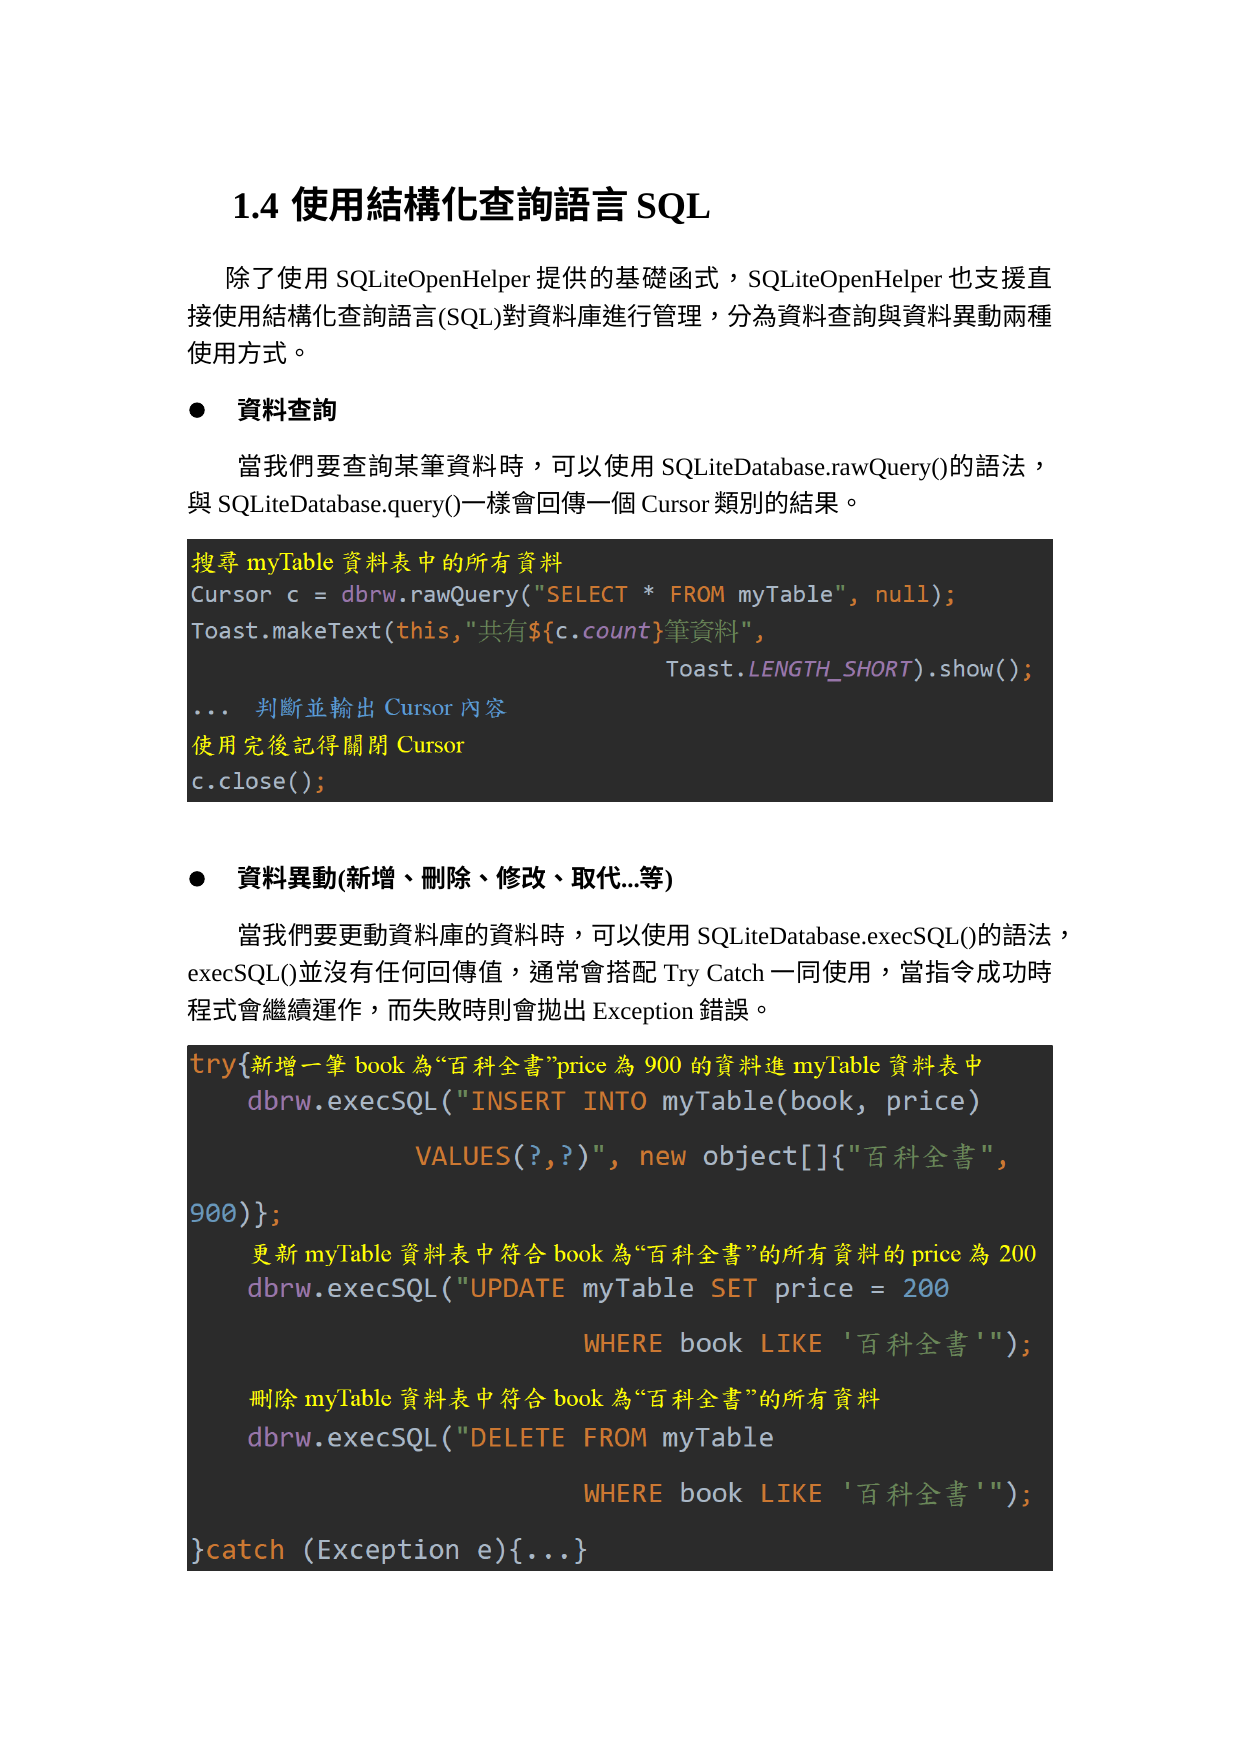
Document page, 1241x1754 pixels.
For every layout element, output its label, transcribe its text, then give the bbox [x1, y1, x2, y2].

list 資料查詢 [187, 389, 1053, 427]
list 使用結構化查詢語言SQL [232, 164, 1053, 239]
text 當我們要查詢某筆資料時，可以使用SQLiteDatabase.rawQuery()的語法，與SQLiteDatabase.query()一樣會回傳一個Cursor類別的結果。 [187, 446, 1053, 521]
text 除了使用SQLiteOpenHelper提供的基礎函式，SQLiteOpenHelper也支援直接使用結構化查詢語言(SQL)對資料庫進行管理，分為資料查詢與資料異動兩種使用方式。 [187, 258, 1053, 371]
picture [187, 1045, 1053, 1568]
picture [187, 539, 1053, 799]
text 當我們要更動資料庫的資料時，可以使用SQLiteDatabase.execSQL()的語法，execSQL()並沒有任何回傳值，通常會搭配Try Catch一同使用，當指令成功時程式會繼續運作，而失敗時則會拋出Exception錯誤。 [187, 914, 1053, 1027]
list 資料異動(新增、刪除、修改、取代...等) [187, 858, 1053, 896]
